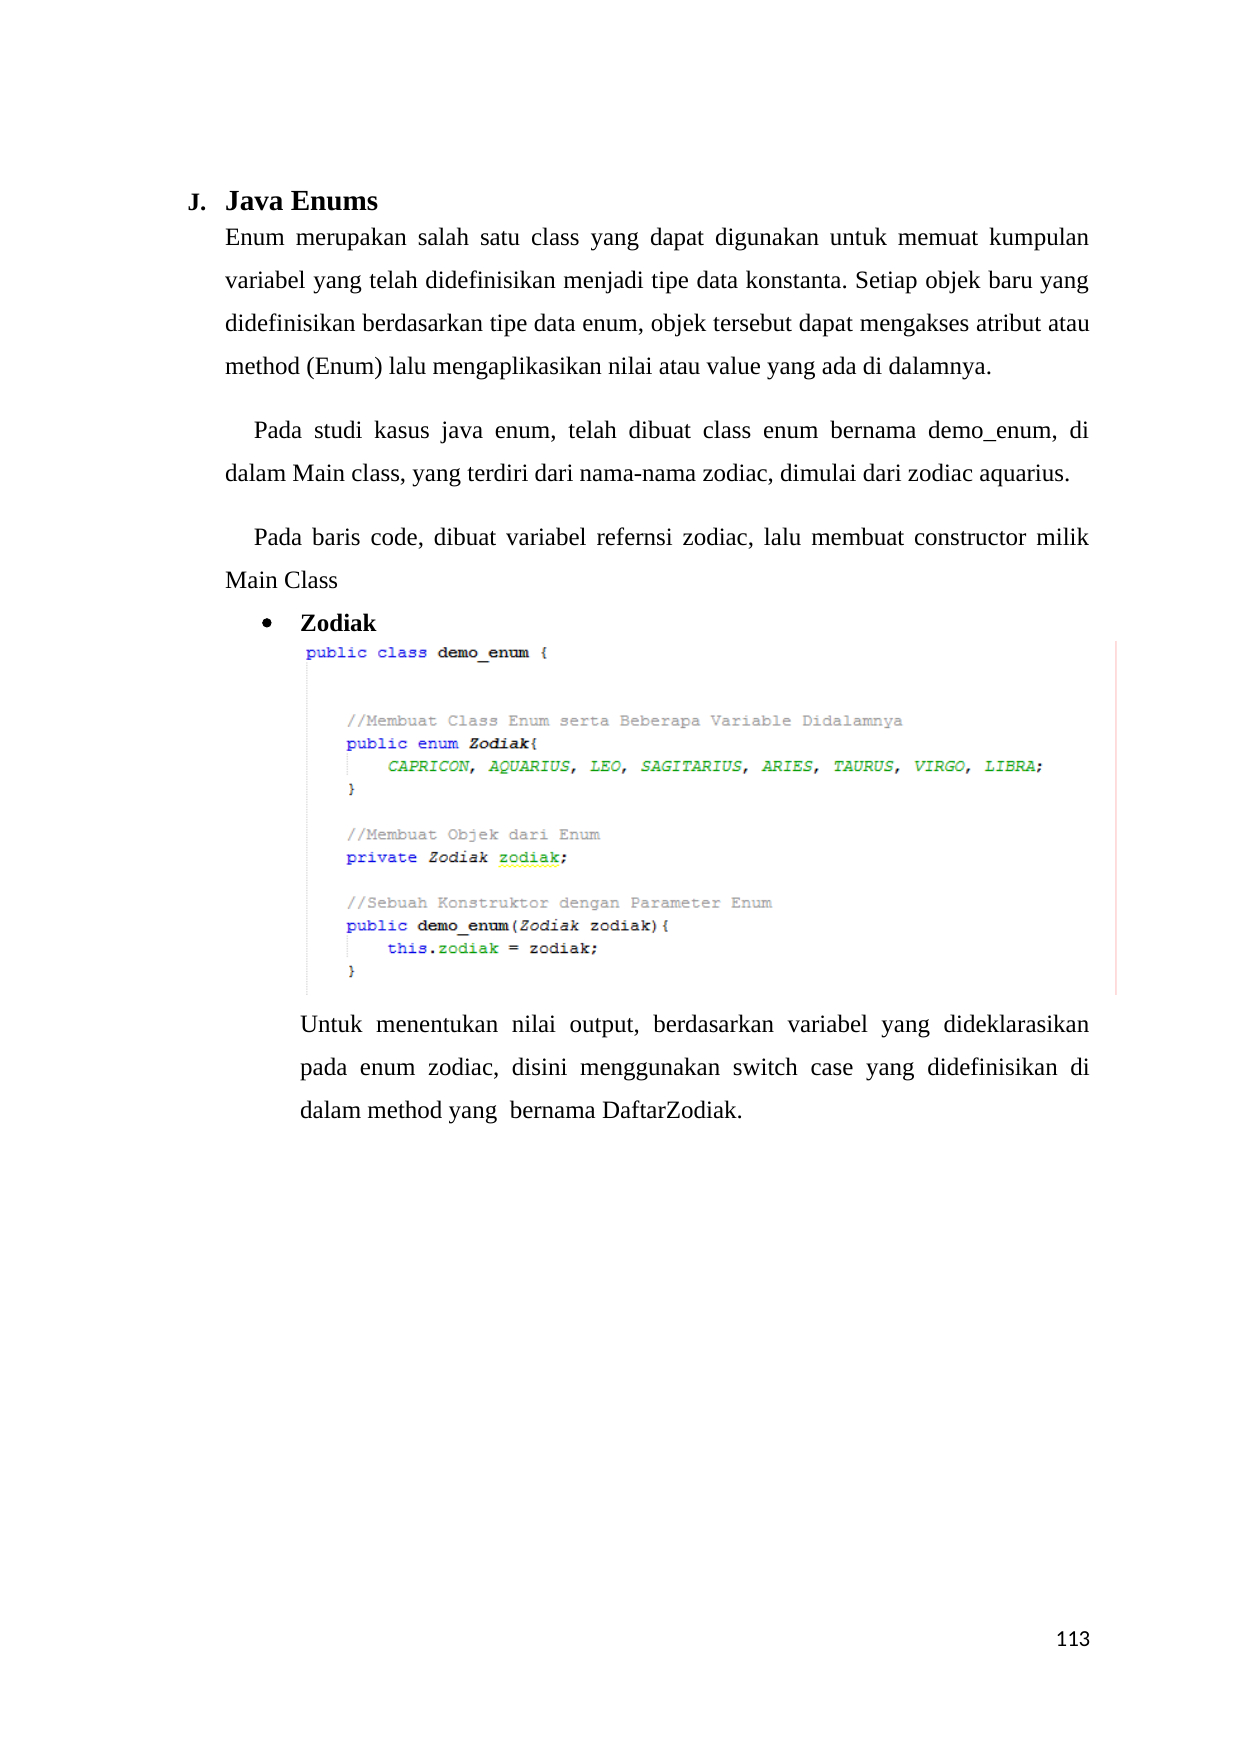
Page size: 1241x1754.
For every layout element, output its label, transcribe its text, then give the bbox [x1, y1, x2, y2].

picture [300, 641, 1117, 995]
text Pada studi kasus java enum, telah dibuat class enum bernama demo_enum, di dalam Main class, yang terdiri dari nama-nama zodiac, dimulai dari zodiac aquarius. [225, 415, 1090, 487]
list Zodiak [262, 608, 1090, 637]
list Enum merupakan salah satu class yang dapat digunakan untuk memuat kumpulan variabel yang telah didefinisikan menjadi tipe data konstanta. Setiap objek baru yang didefinisikan berdasarkan tipe data enum, objek tersebut dapat mengakses atribut atau method (Enum) lalu mengaplikasikan nilai atau value yang ada di dalamnya. [225, 222, 1090, 380]
list Pada baris code, dibuat variabel refernsi zodiac, lalu membuat constructor milik Main Class [225, 522, 1090, 594]
list Java Enums [187, 183, 1090, 217]
list Untuk menentukan nilai output, berdasarkan variabel yang dideklarasikan pada enum zodiac, disini menggunakan switch case yang didefinisikan di dalam method yang bernama DaftarZodiak. [300, 1009, 1090, 1124]
